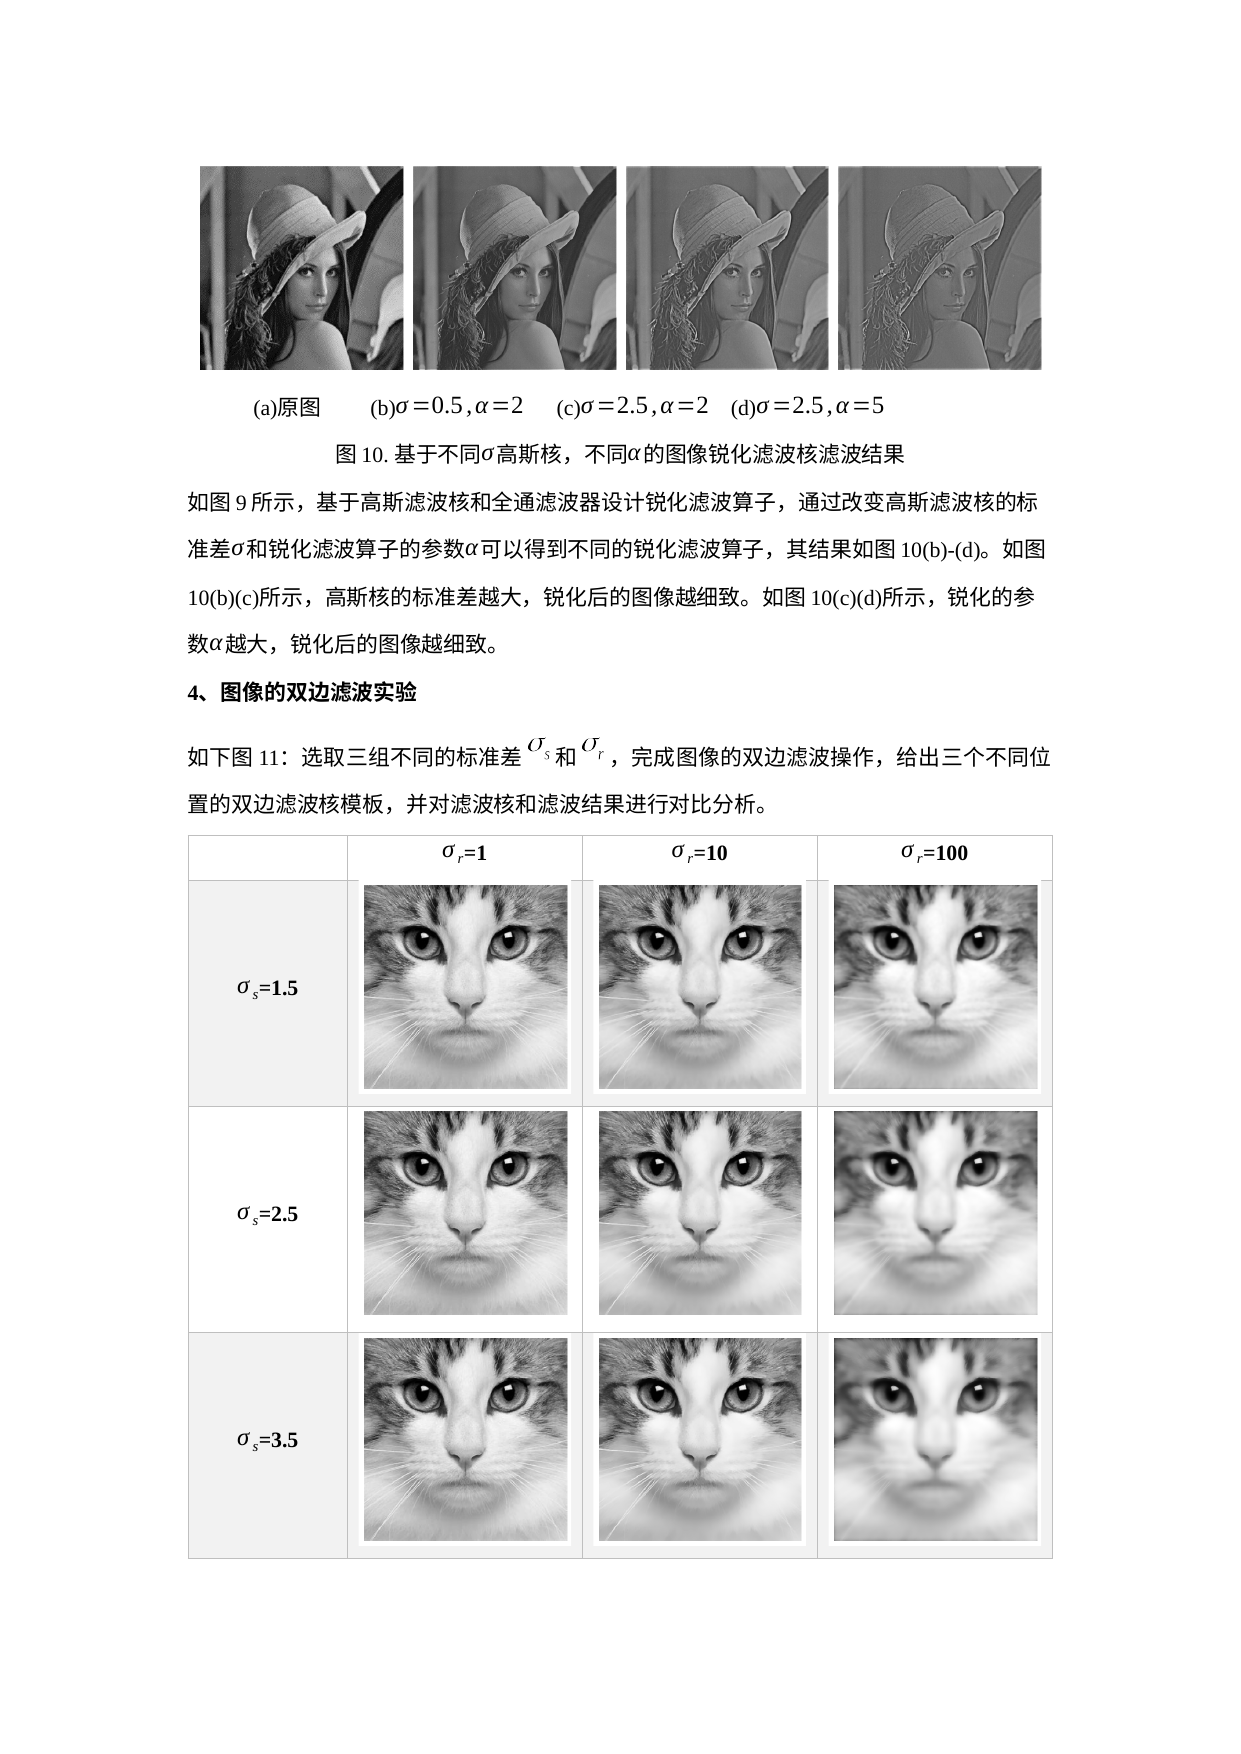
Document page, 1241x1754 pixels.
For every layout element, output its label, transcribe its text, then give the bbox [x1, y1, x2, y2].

table_cell =3.5 [189, 1333, 347, 1558]
table_cell [348, 881, 582, 1106]
table_cell =2.5 [189, 1107, 347, 1332]
picture [828, 880, 1042, 1094]
table_cell [818, 881, 1052, 1106]
picture [358, 880, 572, 1094]
table_cell [583, 1107, 817, 1332]
picture [593, 880, 806, 1094]
table_header [189, 836, 347, 880]
picture [194, 162, 1046, 375]
table_cell [583, 1333, 817, 1558]
table_cell [348, 1333, 582, 1558]
picture [358, 1333, 572, 1546]
table_cell [348, 1107, 582, 1332]
text (a)原图 (b) (c) (d) [187, 389, 1053, 421]
table_cell [583, 881, 817, 1106]
text 如图9所示，基于高斯滤波核和全通滤波器设计锐化滤波算子，通过改变高斯滤波核的标准差和锐化滤波算子的参数可以得到不同的锐化滤波算子，其结果如图10(b)-(d)。如图10(b)(c)所示，高斯核的标准差越大，锐化后的图像越细致。如图10(c)(d)所示，锐化的参数越大，锐化后的图像越细致。 [187, 484, 1053, 659]
table_cell [818, 1107, 1052, 1332]
table_header =10 [583, 836, 817, 880]
text 4、图像的双边滤波实验 [187, 674, 1053, 707]
picture [828, 1107, 1042, 1320]
picture [828, 1333, 1042, 1546]
text 图10. 基于不同高斯核，不同的图像锐化滤波核滤波结果 [187, 437, 1053, 469]
table_cell [818, 1333, 1052, 1558]
table_cell =1.5 [189, 881, 347, 1106]
picture [593, 1107, 806, 1320]
picture [593, 1333, 806, 1546]
table_header =1 [348, 836, 582, 880]
picture [358, 1107, 572, 1320]
text 如下图11：选取三组不同的标准差和，完成图像的双边滤波操作，给出三个不同位置的双边滤波核模板，并对滤波核和滤波结果进行对比分析。 [187, 723, 1053, 819]
table_header =100 [818, 836, 1052, 880]
